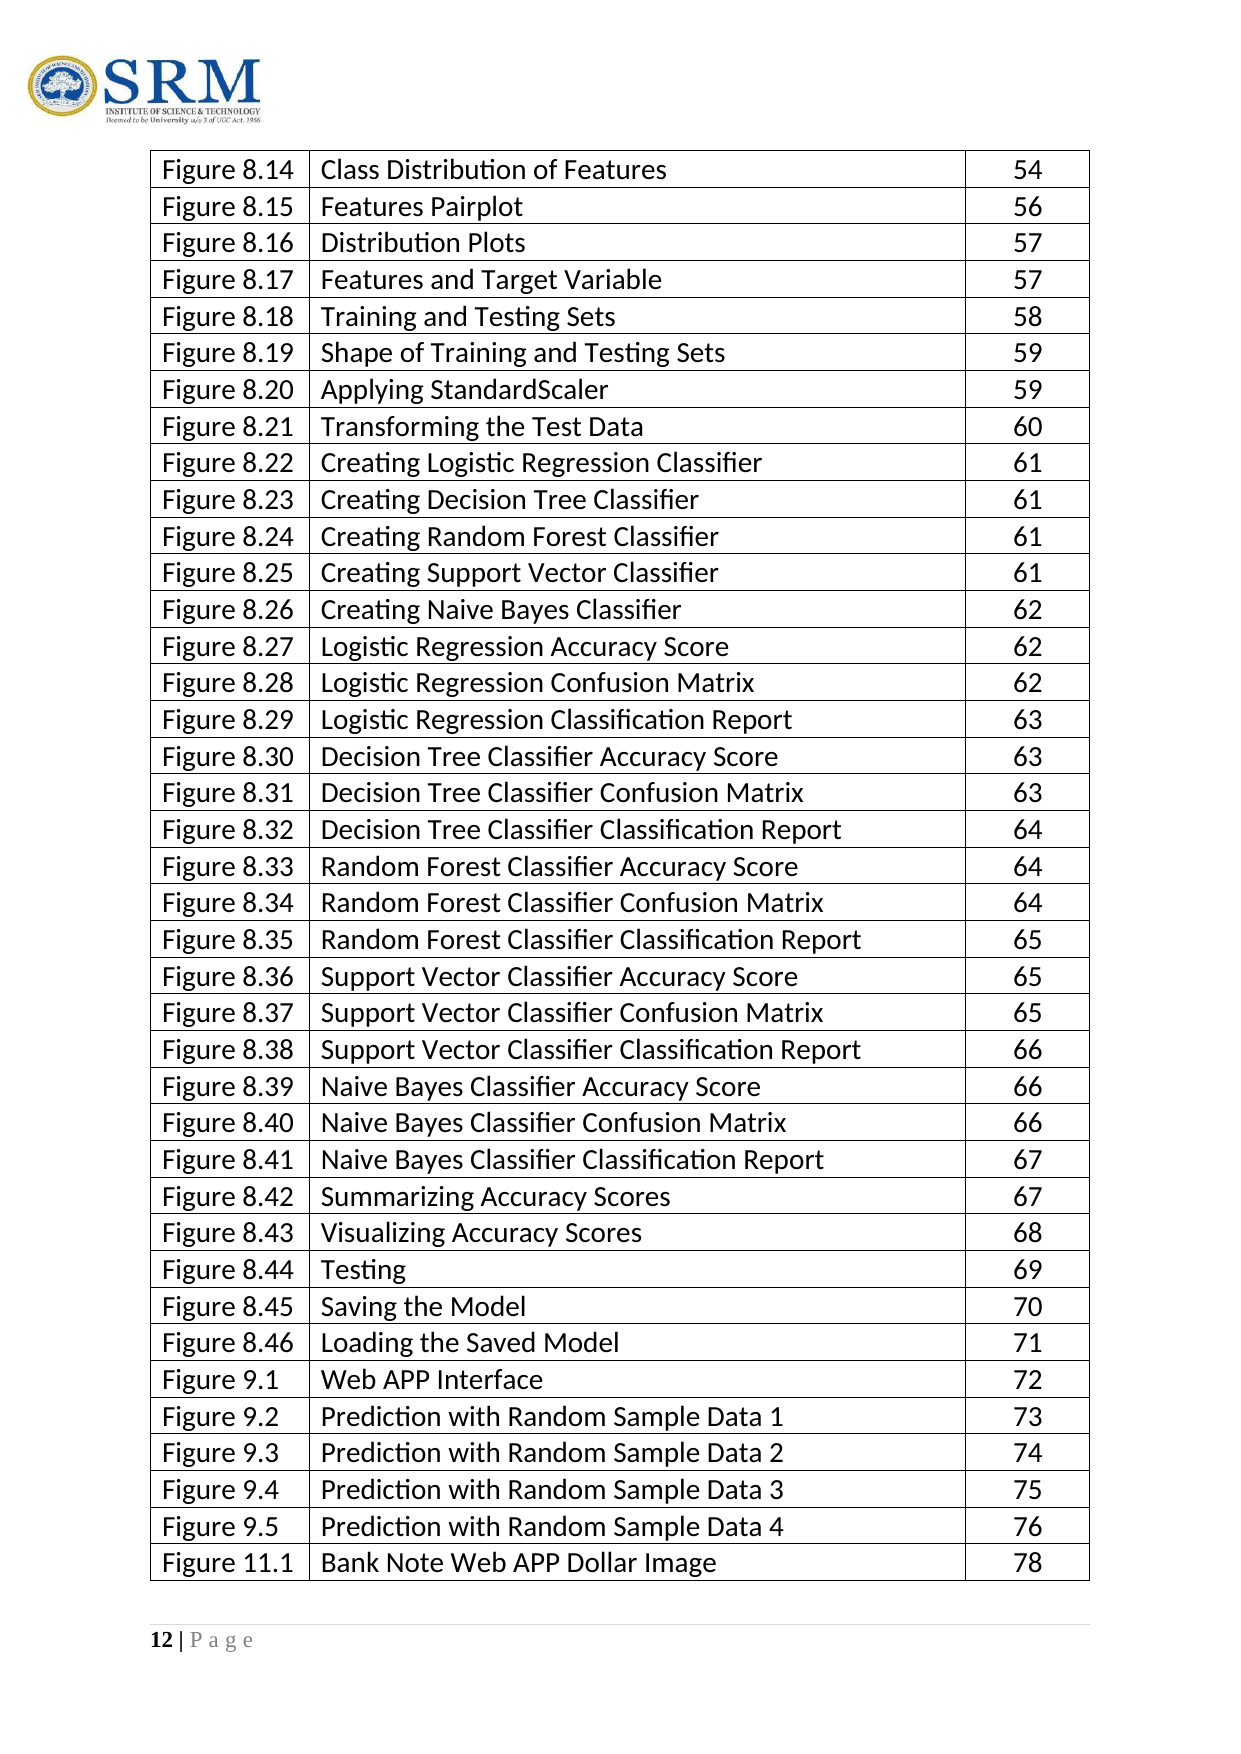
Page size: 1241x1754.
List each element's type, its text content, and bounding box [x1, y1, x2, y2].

table_cell 71 [966, 1324, 1089, 1360]
picture [27, 55, 263, 125]
table_cell Visualizing Accuracy Scores [310, 1214, 965, 1250]
table_cell Figure 8.19 [151, 334, 309, 370]
table_cell Figure 8.14 [151, 151, 309, 187]
table_cell Prediction with Random Sample Data 2 [310, 1434, 965, 1470]
table_cell Figure 8.43 [151, 1214, 309, 1250]
table_cell Figure 8.36 [151, 958, 309, 993]
table_cell 78 [966, 1544, 1089, 1580]
table_cell Figure 8.22 [151, 444, 309, 480]
table_cell Figure 8.39 [151, 1068, 309, 1103]
table_cell Decision Tree Classifier Classification Report [310, 811, 965, 847]
table_cell Figure 9.1 [151, 1361, 309, 1397]
table_cell 75 [966, 1471, 1089, 1507]
table_cell Figure 8.44 [151, 1251, 309, 1287]
table_cell 59 [966, 371, 1089, 407]
table_cell Testing [310, 1251, 965, 1287]
table_cell 61 [966, 481, 1089, 517]
table_cell 61 [966, 444, 1089, 480]
table_cell Creating Naive Bayes Classifier [310, 591, 965, 627]
table_cell Figure 8.33 [151, 848, 309, 883]
table_cell Features Pairplot [310, 188, 965, 223]
table_cell Figure 8.42 [151, 1178, 309, 1213]
table_cell Web APP Interface [310, 1361, 965, 1397]
table_cell Figure 8.17 [151, 261, 309, 297]
table_cell Figure 8.34 [151, 884, 309, 920]
table_cell Figure 9.5 [151, 1508, 309, 1543]
table_cell 63 [966, 701, 1089, 737]
table_cell 65 [966, 958, 1089, 993]
table_cell 70 [966, 1288, 1089, 1323]
table_cell Figure 8.46 [151, 1324, 309, 1360]
table_cell Decision Tree Classifier Confusion Matrix [310, 774, 965, 810]
table_cell Naive Bayes Classifier Confusion Matrix [310, 1104, 965, 1140]
table_cell Figure 8.40 [151, 1104, 309, 1140]
table_cell Decision Tree Classifier Accuracy Score [310, 738, 965, 773]
table_cell Bank Note Web APP Dollar Image [310, 1544, 965, 1580]
table_cell Features and Target Variable [310, 261, 965, 297]
table_cell Prediction with Random Sample Data 1 [310, 1398, 965, 1433]
table_cell Support Vector Classifier Classification Report [310, 1031, 965, 1067]
table_cell Figure 8.21 [151, 408, 309, 443]
table_cell 54 [966, 151, 1089, 187]
table_cell Figure 9.2 [151, 1398, 309, 1433]
table_cell Figure 8.26 [151, 591, 309, 627]
table_cell Random Forest Classifier Classification Report [310, 921, 965, 957]
table_cell 65 [966, 921, 1089, 957]
table_cell Creating Support Vector Classifier [310, 554, 965, 590]
table_cell 73 [966, 1398, 1089, 1433]
table_cell Transforming the Test Data [310, 408, 965, 443]
table_cell 64 [966, 884, 1089, 920]
table_cell Figure 11.1 [151, 1544, 309, 1580]
table_cell Creating Decision Tree Classifier [310, 481, 965, 517]
table_cell 56 [966, 188, 1089, 223]
table_cell Loading the Saved Model [310, 1324, 965, 1360]
table_cell Figure 8.30 [151, 738, 309, 773]
table_cell Class Distribution of Features [310, 151, 965, 187]
table_cell 66 [966, 1104, 1089, 1140]
table_cell Naive Bayes Classifier Accuracy Score [310, 1068, 965, 1103]
table_cell Figure 8.28 [151, 664, 309, 700]
table_cell 63 [966, 738, 1089, 773]
table_cell 68 [966, 1214, 1089, 1250]
table_cell 69 [966, 1251, 1089, 1287]
table_cell Training and Testing Sets [310, 298, 965, 333]
table_cell Logistic Regression Confusion Matrix [310, 664, 965, 700]
table_cell Figure 8.38 [151, 1031, 309, 1067]
table_cell 64 [966, 848, 1089, 883]
table_cell 74 [966, 1434, 1089, 1470]
table_cell 66 [966, 1068, 1089, 1103]
table_cell Distribution Plots [310, 224, 965, 260]
table_cell Figure 8.23 [151, 481, 309, 517]
table_cell Figure 8.37 [151, 994, 309, 1030]
table_cell Figure 9.4 [151, 1471, 309, 1507]
table_cell Logistic Regression Accuracy Score [310, 628, 965, 663]
table_cell 60 [966, 408, 1089, 443]
table_cell 64 [966, 811, 1089, 847]
table_cell Figure 8.24 [151, 518, 309, 553]
table_cell 57 [966, 224, 1089, 260]
table_cell Figure 8.16 [151, 224, 309, 260]
table_cell Prediction with Random Sample Data 3 [310, 1471, 965, 1507]
table_cell Figure 8.29 [151, 701, 309, 737]
table_cell Figure 8.25 [151, 554, 309, 590]
table_cell Support Vector Classifier Confusion Matrix [310, 994, 965, 1030]
table_cell Figure 8.35 [151, 921, 309, 957]
table_cell 66 [966, 1031, 1089, 1067]
table_cell Summarizing Accuracy Scores [310, 1178, 965, 1213]
table_cell 62 [966, 664, 1089, 700]
table_cell 57 [966, 261, 1089, 297]
table_cell Creating Random Forest Classifier [310, 518, 965, 553]
table_cell Figure 8.31 [151, 774, 309, 810]
table_cell Prediction with Random Sample Data 4 [310, 1508, 965, 1543]
table_cell 58 [966, 298, 1089, 333]
table_cell 65 [966, 994, 1089, 1030]
table_cell Logistic Regression Classification Report [310, 701, 965, 737]
table_cell 76 [966, 1508, 1089, 1543]
table_cell Figure 8.45 [151, 1288, 309, 1323]
table_cell 61 [966, 554, 1089, 590]
table_cell Support Vector Classifier Accuracy Score [310, 958, 965, 993]
table_cell Figure 9.3 [151, 1434, 309, 1470]
table_cell Shape of Training and Testing Sets [310, 334, 965, 370]
table_cell 61 [966, 518, 1089, 553]
table_cell 62 [966, 628, 1089, 663]
table_cell Creating Logistic Regression Classifier [310, 444, 965, 480]
table_cell Figure 8.41 [151, 1141, 309, 1177]
table_cell 62 [966, 591, 1089, 627]
table_cell Random Forest Classifier Accuracy Score [310, 848, 965, 883]
table_cell Applying StandardScaler [310, 371, 965, 407]
table_cell 63 [966, 774, 1089, 810]
table_cell Figure 8.32 [151, 811, 309, 847]
table_cell 67 [966, 1141, 1089, 1177]
table_cell 72 [966, 1361, 1089, 1397]
table_cell Naive Bayes Classifier Classification Report [310, 1141, 965, 1177]
table_cell Figure 8.18 [151, 298, 309, 333]
table_cell Random Forest Classifier Confusion Matrix [310, 884, 965, 920]
table_cell Saving the Model [310, 1288, 965, 1323]
table_cell Figure 8.27 [151, 628, 309, 663]
table_cell Figure 8.15 [151, 188, 309, 223]
table_cell 67 [966, 1178, 1089, 1213]
table_cell Figure 8.20 [151, 371, 309, 407]
table_cell 59 [966, 334, 1089, 370]
